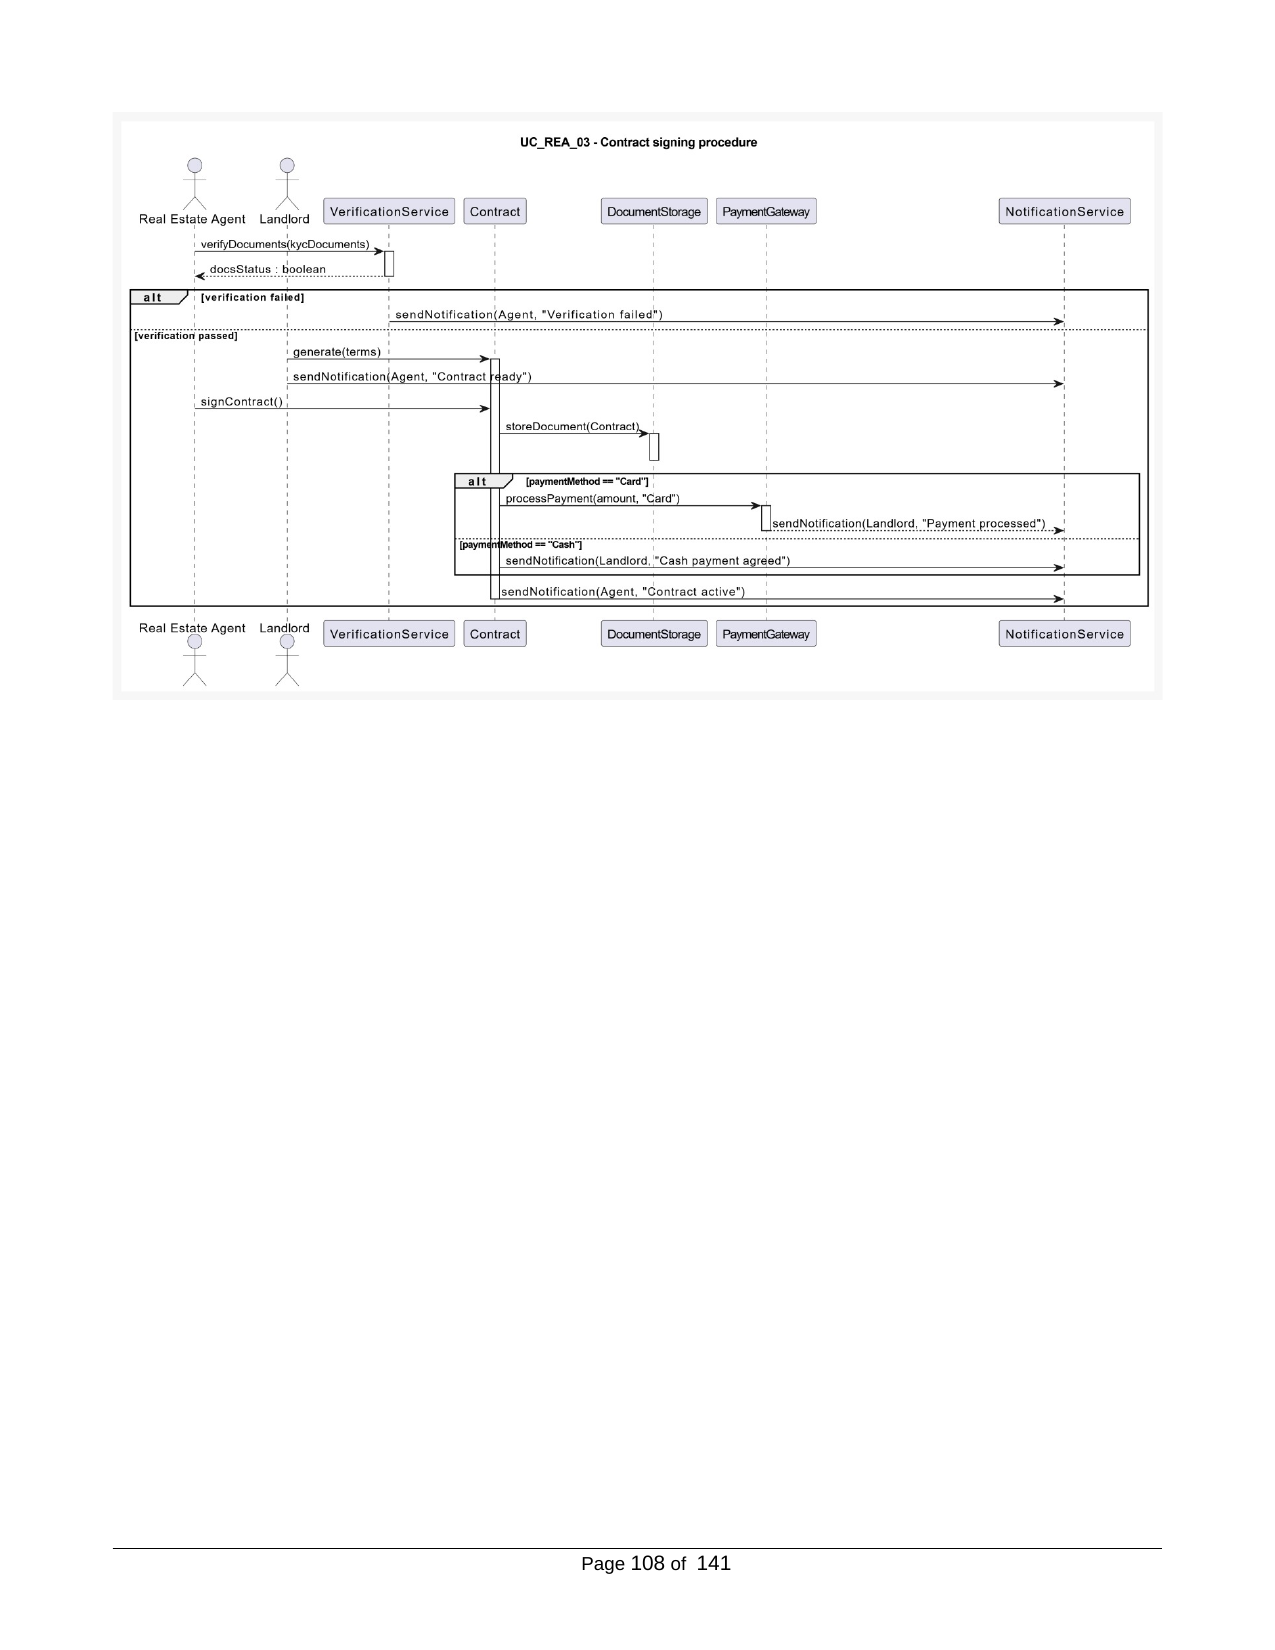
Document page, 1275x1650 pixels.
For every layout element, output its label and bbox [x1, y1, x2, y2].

picture [112, 112, 1163, 700]
